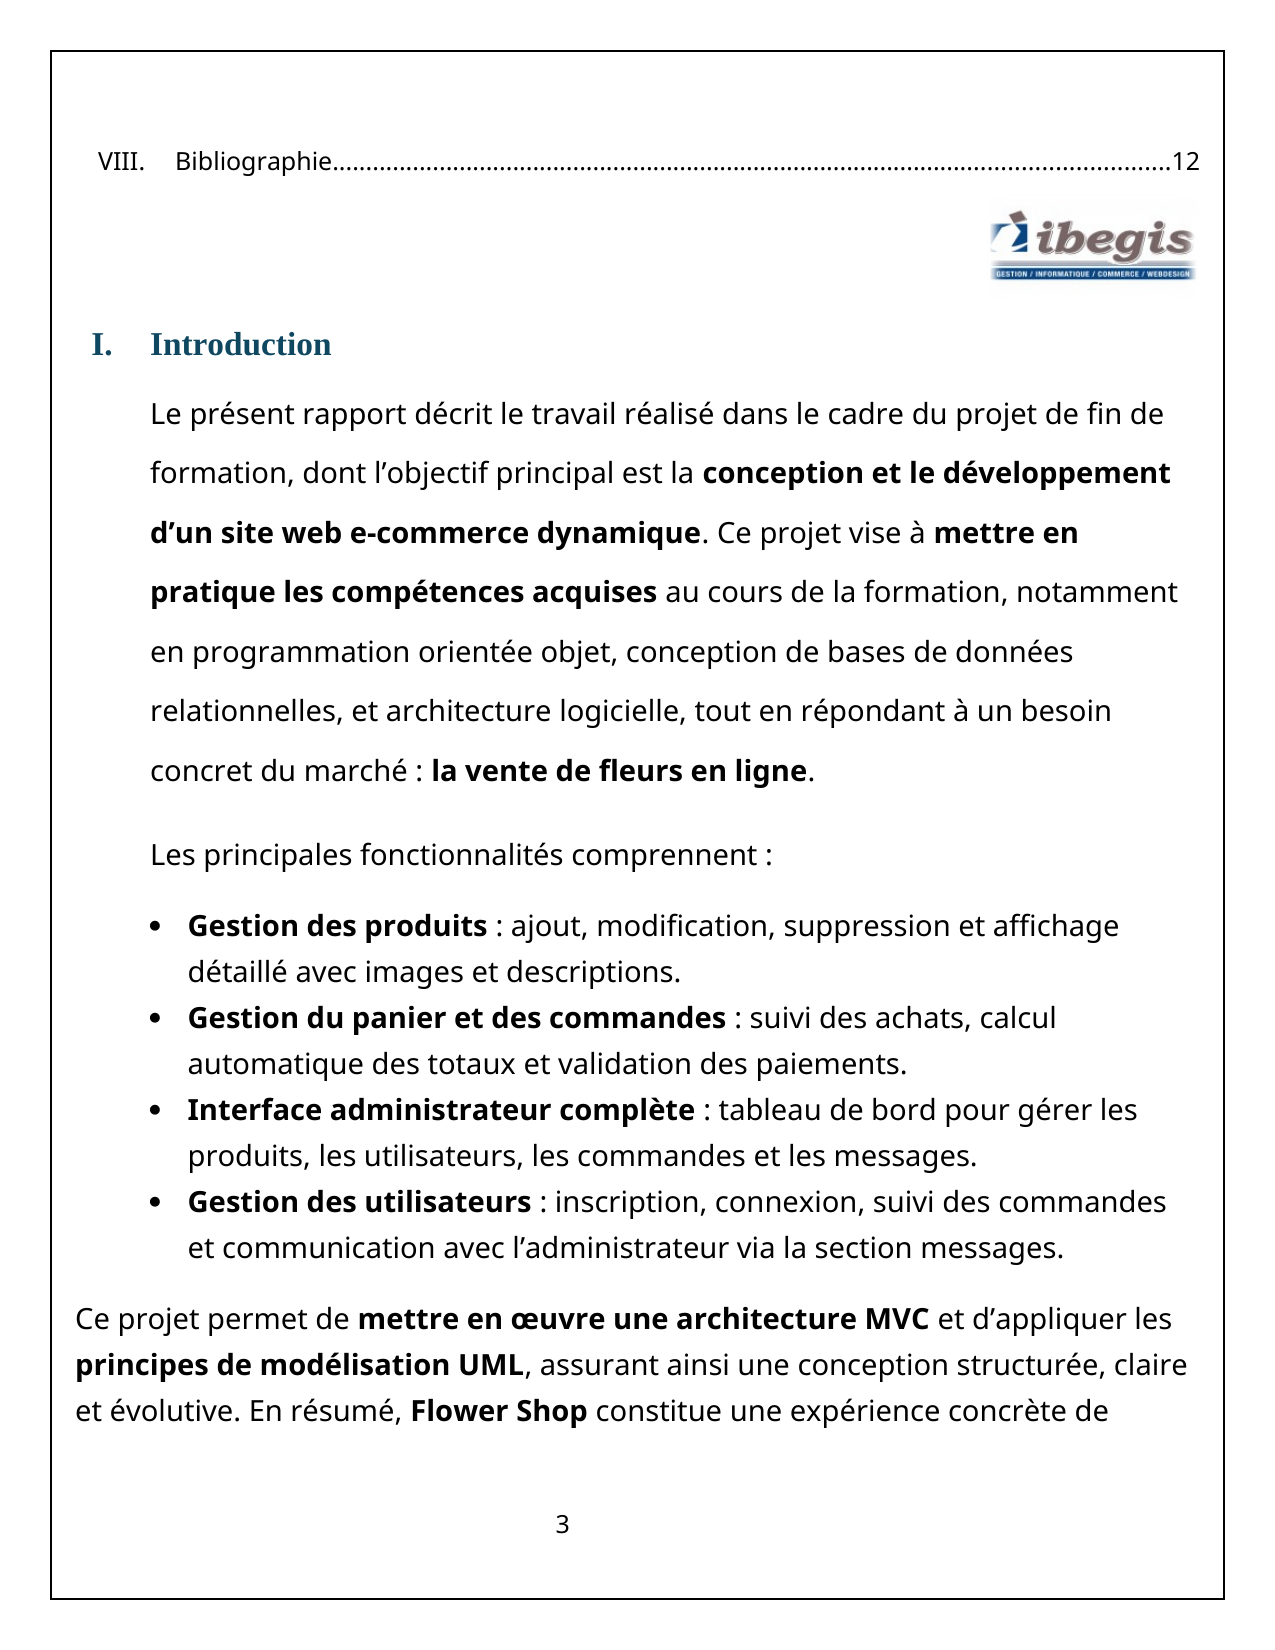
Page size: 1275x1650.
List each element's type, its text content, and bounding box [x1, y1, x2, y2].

picture [985, 193, 1200, 302]
text Les principales fonctionnalités comprennent : [150, 834, 1200, 874]
list Gestion des utilisateurs : inscription, connexion, suivi des commandes et communication avec l’administrateur via la section messages. [150, 1181, 1200, 1267]
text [75, 1298, 1200, 1429]
list Gestion du panier et des commandes : suivi des achats, calcul automatique des totaux et validation des paiements. [150, 997, 1200, 1083]
list Interface administrateur complète : tableau de bord pour gérer les produits, les utilisateurs, les commandes et les messages. [150, 1089, 1200, 1175]
list Gestion des produits : ajout, modification, suppression et affichage détaillé avec images et descriptions. [150, 906, 1200, 991]
subtitle Introduction [112, 324, 1200, 362]
text VIII. Bibliographie 12 [98, 143, 1200, 177]
text Le présent rapport décrit le travail réalisé dans le cadre du projet de fin de formation, dont l’objectif principal est la conception et le développement d’un site web e-commerce dynamique. Ce projet vise à mettre en pratique les compétences acquises au cours de la formation, notamment en programmation orientée objet, conception de bases de données relationnelles, et architecture logicielle, tout en répondant à un besoin concret du marché : la vente de fleurs en ligne. [150, 393, 1200, 790]
